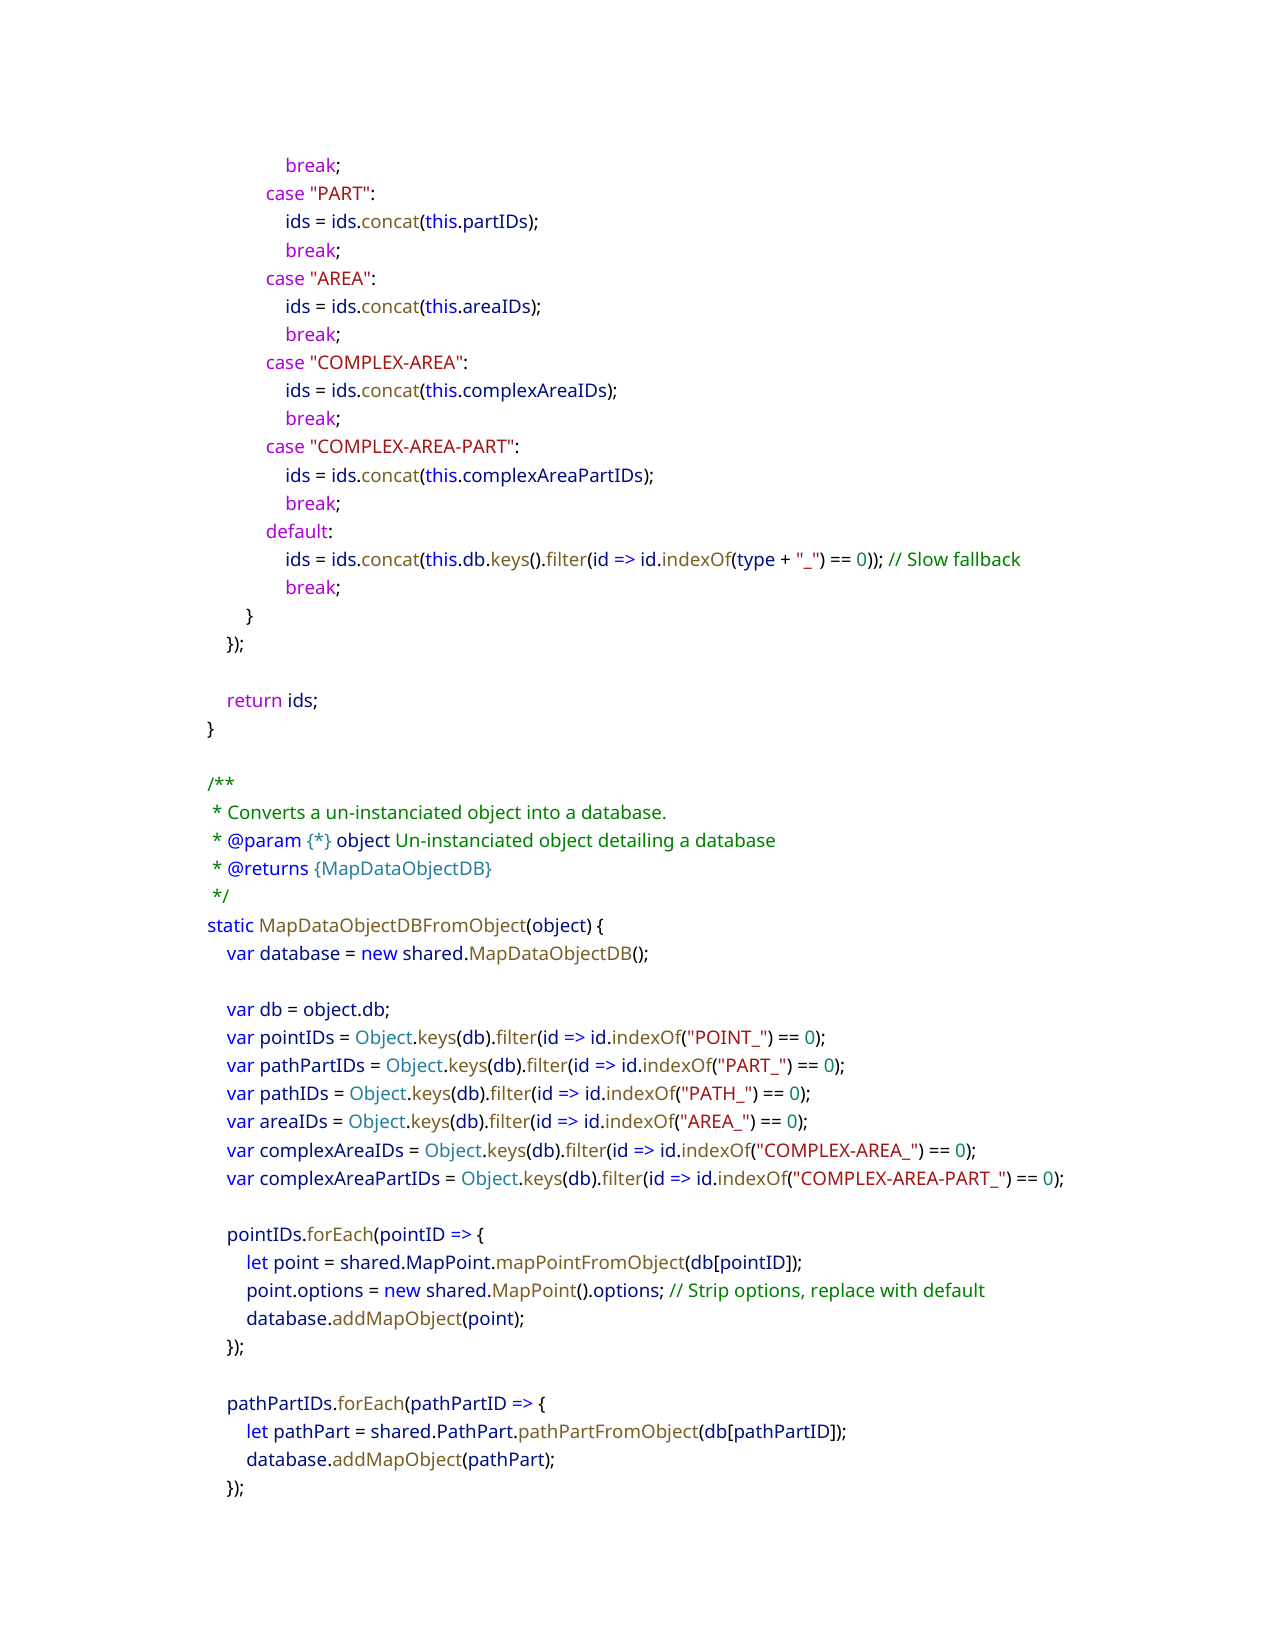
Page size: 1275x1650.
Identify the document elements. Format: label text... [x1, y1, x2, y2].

text pointIDs.forEach(pointID => { [187, 1219, 1087, 1247]
text var db = object.db; [187, 994, 1087, 1022]
text ids = ids.concat(this.db.keys().filter(id => id.indexOf(type + "_") == 0)); // Slow fallback [187, 544, 1087, 572]
text var pointIDs = Object.keys(db).filter(id => id.indexOf("POINT_") == 0); [187, 1022, 1087, 1050]
text var database = new shared.MapDataObjectDB(); [187, 937, 1087, 966]
text ids = ids.concat(this.areaIDs); [187, 291, 1087, 319]
text } [187, 600, 1087, 628]
text var pathIDs = Object.keys(db).filter(id => id.indexOf("PATH_") == 0); [187, 1078, 1087, 1106]
text database.addMapObject(pathPart); [187, 1444, 1087, 1472]
text */ [187, 881, 1087, 909]
text }); [187, 628, 1087, 656]
text var pathPartIDs = Object.keys(db).filter(id => id.indexOf("PART_") == 0); [187, 1050, 1087, 1078]
text }); [187, 1472, 1087, 1500]
text break; [187, 572, 1087, 600]
text default: [187, 516, 1087, 544]
text return ids; [187, 684, 1087, 712]
text * @returns {MapDataObjectDB} [187, 853, 1087, 881]
text ids = ids.concat(this.complexAreaIDs); [187, 375, 1087, 403]
text break; [187, 234, 1087, 262]
text database.addMapObject(point); [187, 1303, 1087, 1331]
text case "AREA": [187, 262, 1087, 291]
text break; [187, 487, 1087, 516]
text case "COMPLEX-AREA": [187, 347, 1087, 375]
text * Converts a un-instanciated object into a database. [187, 797, 1087, 825]
text point.options = new shared.MapPoint().options; // Strip options, replace with default [187, 1275, 1087, 1303]
text var complexAreaIDs = Object.keys(db).filter(id => id.indexOf("COMPLEX-AREA_") == 0); [187, 1134, 1087, 1162]
text case "COMPLEX-AREA-PART": [187, 431, 1087, 459]
text } [187, 712, 1087, 741]
text break; [187, 150, 1087, 178]
text }); [187, 1331, 1087, 1359]
text * @param {*} object Un-instanciated object detailing a database [187, 825, 1087, 853]
text /** [187, 769, 1087, 797]
text var areaIDs = Object.keys(db).filter(id => id.indexOf("AREA_") == 0); [187, 1106, 1087, 1134]
text var complexAreaPartIDs = Object.keys(db).filter(id => id.indexOf("COMPLEX-AREA-PART_") == 0); [187, 1162, 1087, 1191]
text let point = shared.MapPoint.mapPointFromObject(db[pointID]); [187, 1247, 1087, 1275]
text ids = ids.concat(this.partIDs); [187, 206, 1087, 234]
text break; [187, 403, 1087, 431]
text case "PART": [187, 178, 1087, 206]
text pathPartIDs.forEach(pathPartID => { [187, 1387, 1087, 1416]
text ids = ids.concat(this.complexAreaPartIDs); [187, 459, 1087, 487]
text static MapDataObjectDBFromObject(object) { [187, 909, 1087, 937]
text break; [187, 319, 1087, 347]
text let pathPart = shared.PathPart.pathPartFromObject(db[pathPartID]); [187, 1416, 1087, 1444]
